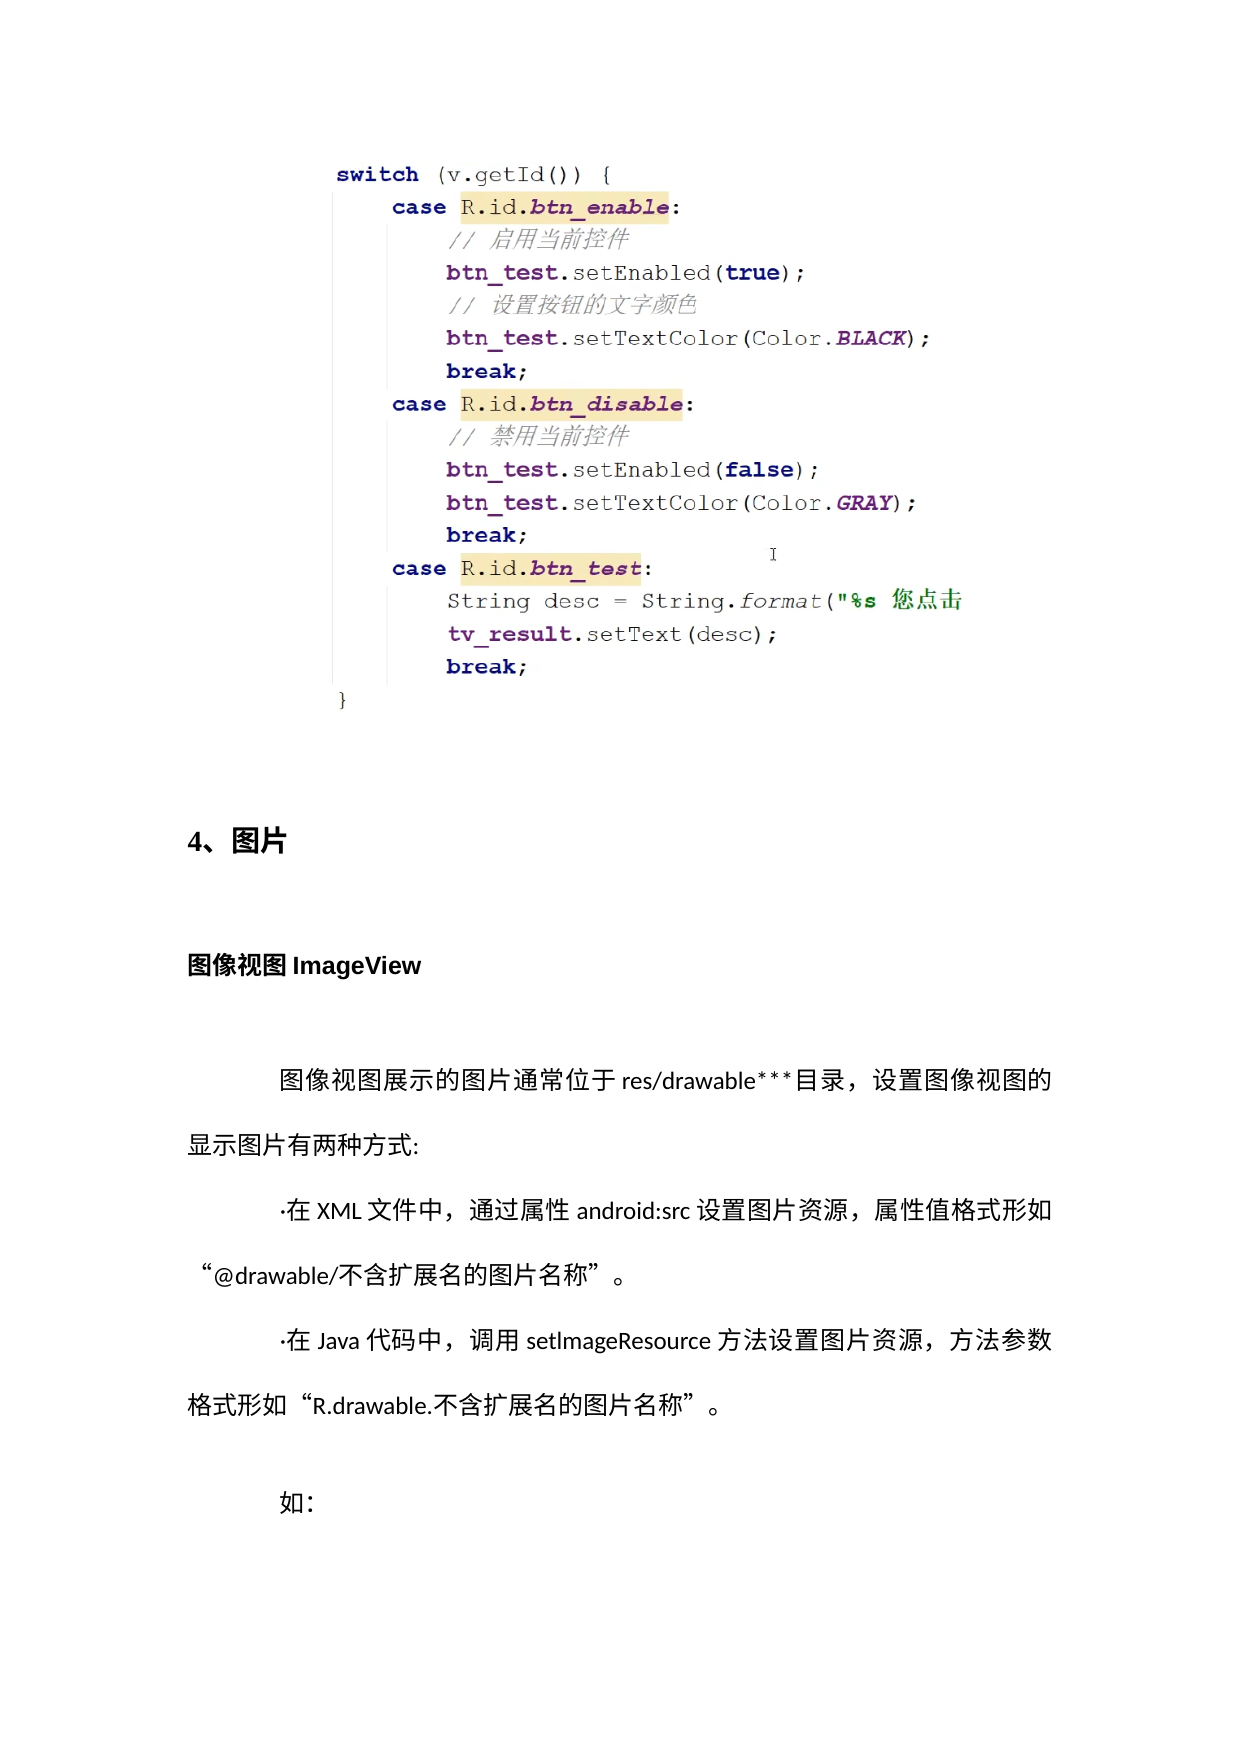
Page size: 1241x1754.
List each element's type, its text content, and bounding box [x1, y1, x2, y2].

text 4、图片 [187, 807, 1053, 872]
text 图像视图ImageView [187, 931, 1053, 996]
text 图像视图展示的图片通常位于res/drawable***目录，设置图像视图的显示图片有两种方式: [187, 1046, 1053, 1176]
picture [322, 162, 962, 724]
text 如： [187, 1469, 1053, 1534]
text ·在XML文件中，通过属性android:src设置图片资源，属性值格式形如“@drawable/不含扩展名的图片名称”。 [187, 1176, 1053, 1306]
text ·在Java代码中，调用setlmageResource方法设置图片资源，方法参数格式形如“R.drawable.不含扩展名的图片名称”。 [187, 1306, 1053, 1436]
